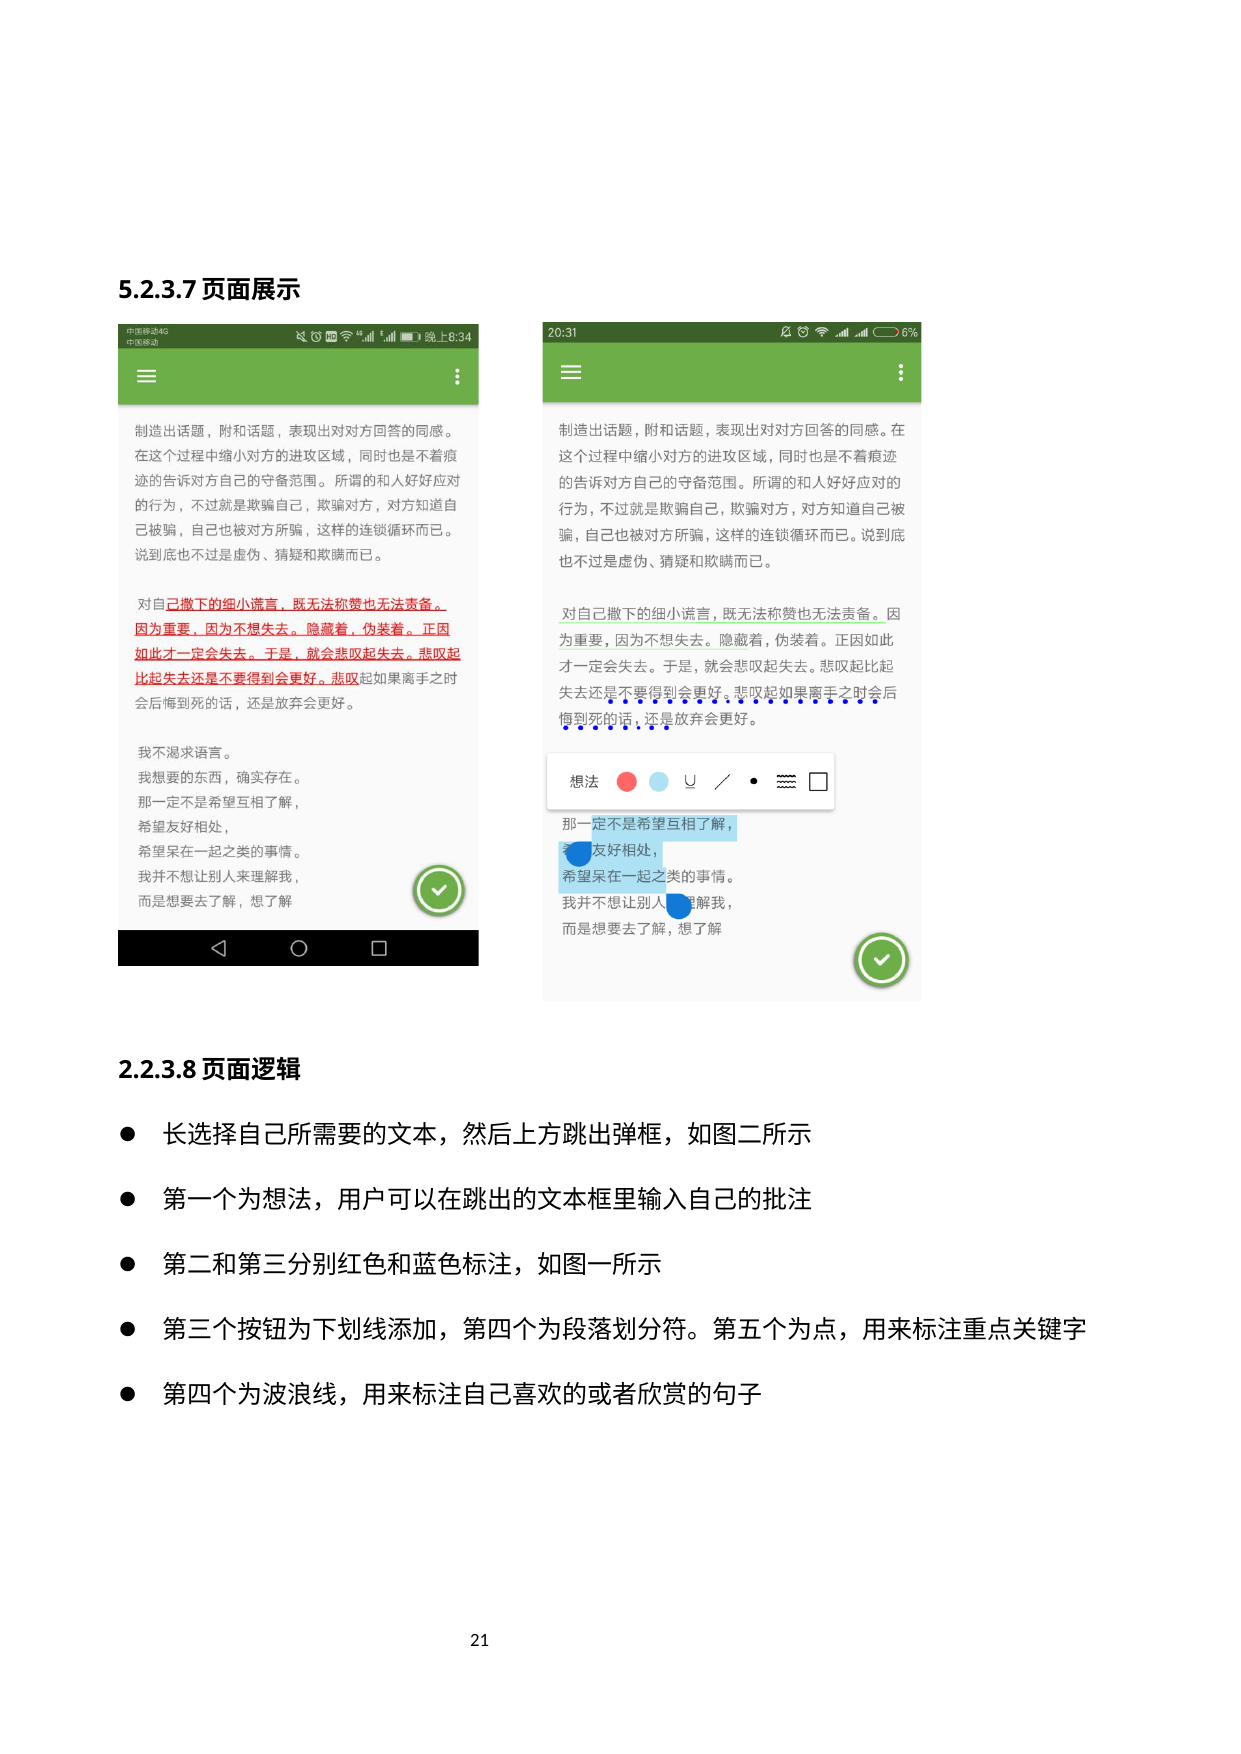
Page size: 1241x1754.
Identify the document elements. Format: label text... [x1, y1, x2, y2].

list 第四个为波浪线，用来标注自己喜欢的或者欣赏的句子 [118, 1360, 1122, 1425]
picture [541, 322, 922, 999]
list 2.2.3.8页面逻辑 [118, 1035, 1122, 1100]
list 第二和第三分别红色和蓝色标注，如图一所示 [118, 1230, 1122, 1295]
list 长选择自己所需要的文本，然后上方跳出弹框，如图二所示 [118, 1100, 1122, 1165]
list 第三个按钮为下划线添加，第四个为段落划分符。第五个为点，用来标注重点关键字 [118, 1295, 1122, 1360]
list 5.2.3.7页面展示 [118, 255, 1122, 320]
list 第一个为想法，用户可以在跳出的文本框里输入自己的批注 [118, 1165, 1122, 1230]
picture [118, 324, 479, 966]
